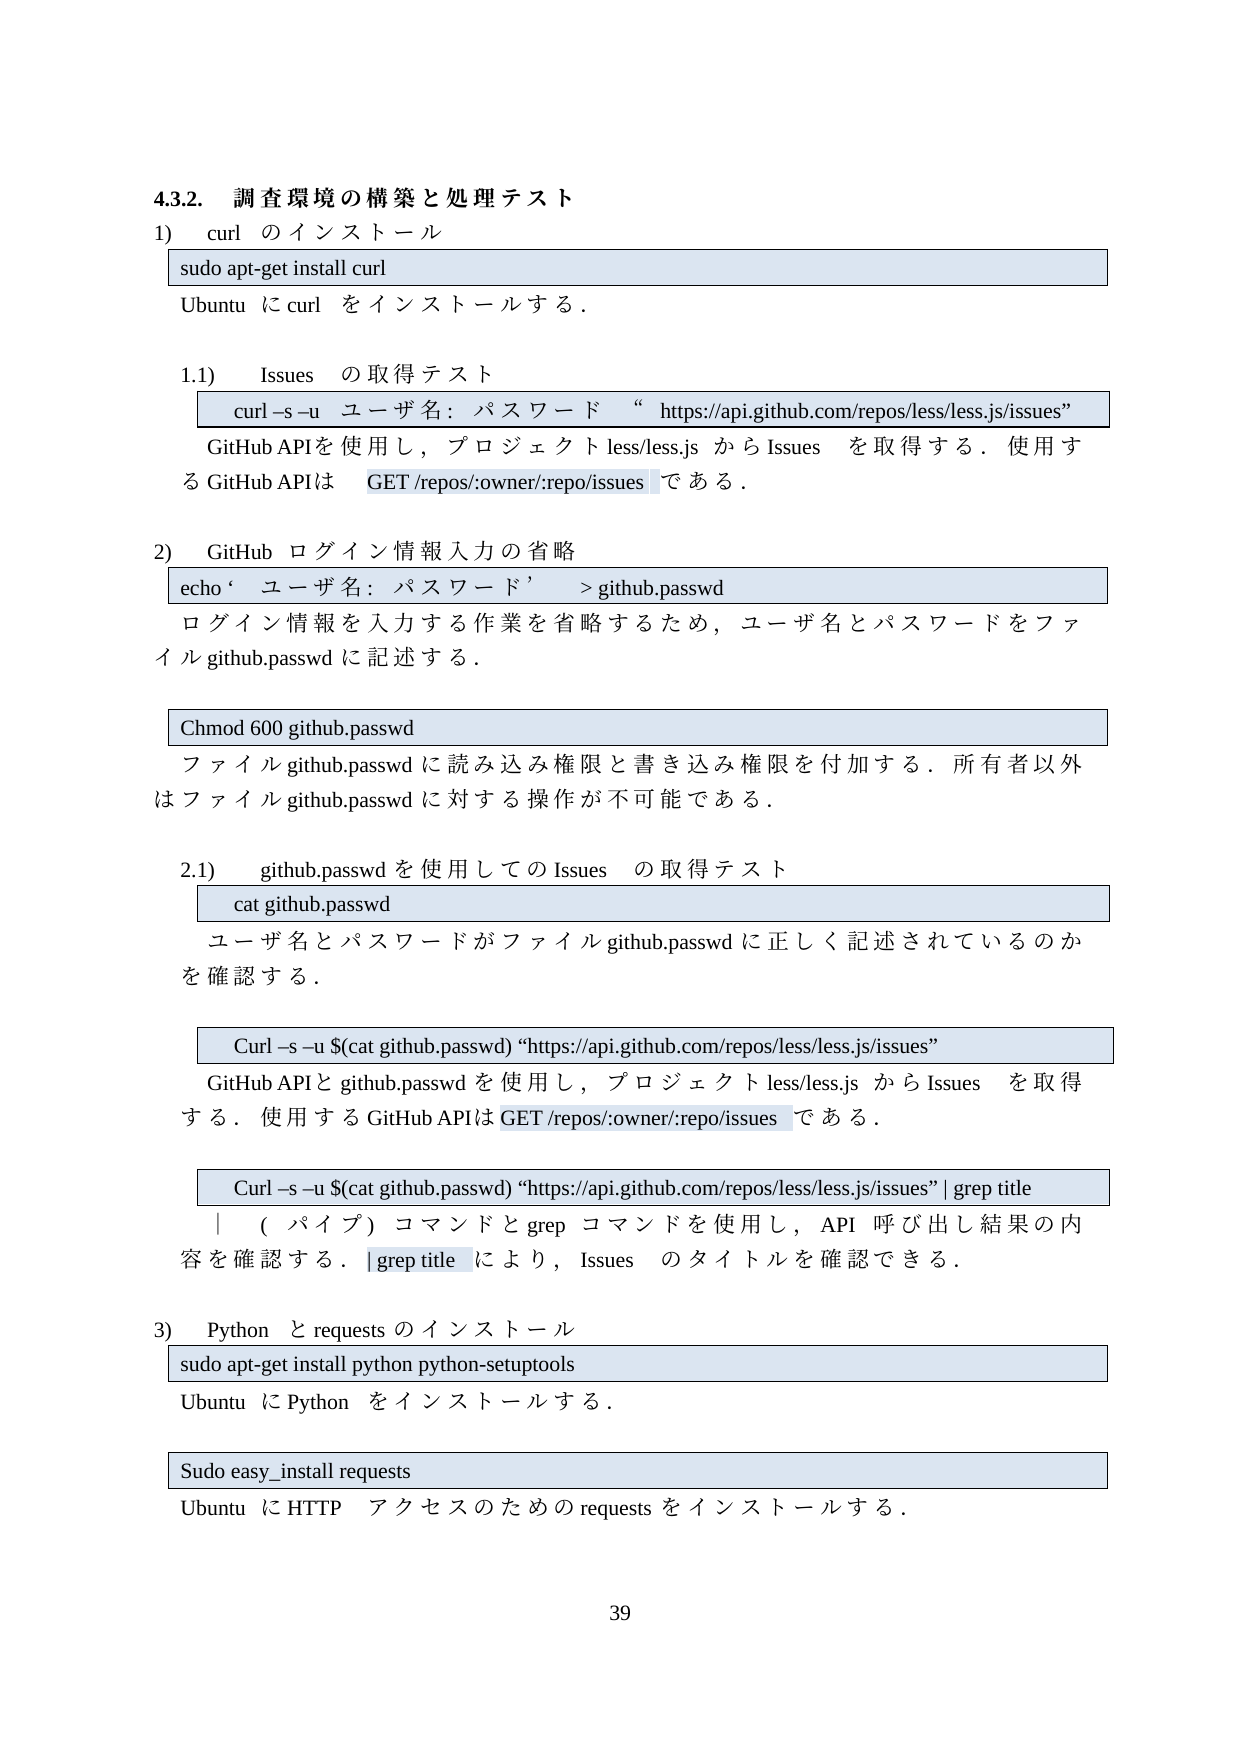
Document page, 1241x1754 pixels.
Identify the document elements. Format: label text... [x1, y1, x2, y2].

text UbuntuにHTTPアクセスのためのrequestsをインストールする． [153, 1489, 1087, 1524]
table_header Sudo easy_install requests [169, 1453, 1107, 1488]
list curlのインストール [153, 214, 1087, 249]
table_header Chmod 600 github.passwd [169, 710, 1107, 745]
text ユーザ名とパスワードがファイルgithub.passwdに正しく記述されているのかを確認する． [177, 922, 1087, 992]
text 2.1) github.passwdを使用してのIssuesの取得テスト [177, 850, 1087, 885]
list GitHubログイン情報入力の省略 [153, 532, 1087, 567]
text UbuntuにPythonをインストールする． [153, 1382, 1087, 1417]
text 1.1) Issuesの取得テスト [177, 356, 1087, 391]
table_header Curl –s –u $(cat github.passwd) “https://api.github.com/repos/less/less.js/issues” [198, 1028, 1113, 1063]
list Pythonとrequestsのインストール [153, 1310, 1087, 1345]
table_header curl –s –u ユーザ名:パスワード “https://api.github.com/repos/less/less.js/issues” [198, 392, 1109, 426]
text ｜ (パイプ) コマンドとgrepコマンドを使用し，API呼び出し結果の内容を確認する．| grep title により，Issuesのタイトルを確認できる． [177, 1206, 1087, 1275]
table_header cat github.passwd [198, 886, 1109, 921]
table_header echo ‘ユーザ名:パスワード’ > github.passwd [169, 568, 1107, 603]
table_header sudo apt-get install python python-setuptools [169, 1346, 1107, 1381]
list 調査環境の構築と処理テスト [153, 179, 1087, 214]
text GitHub APIを使用し，プロジェクトless/less.jsからIssuesを取得する．使用するGitHub APIは GET /repos/:owner/:repo/issues である． [177, 427, 1087, 497]
text GitHub APIとgithub.passwdを使用し，プロジェクトless/less.jsからIssuesを取得する．使用するGitHub APIはGET /repos/:owner/:repo/issues である． [177, 1064, 1087, 1134]
text Ubuntuにcurlをインストールする． [153, 286, 1087, 321]
table_header sudo apt-get install curl [169, 250, 1107, 285]
table_header Curl –s –u $(cat github.passwd) “https://api.github.com/repos/less/less.js/issues” | grep title [198, 1170, 1109, 1204]
text ファイルgithub.passwdに読み込み権限と書き込み権限を付加する．所有者以外はファイルgithub.passwdに対する操作が不可能である． [153, 746, 1087, 816]
text ログイン情報を入力する作業を省略するため，ユーザ名とパスワードをファイルgithub.passwdに記述する． [153, 604, 1087, 674]
